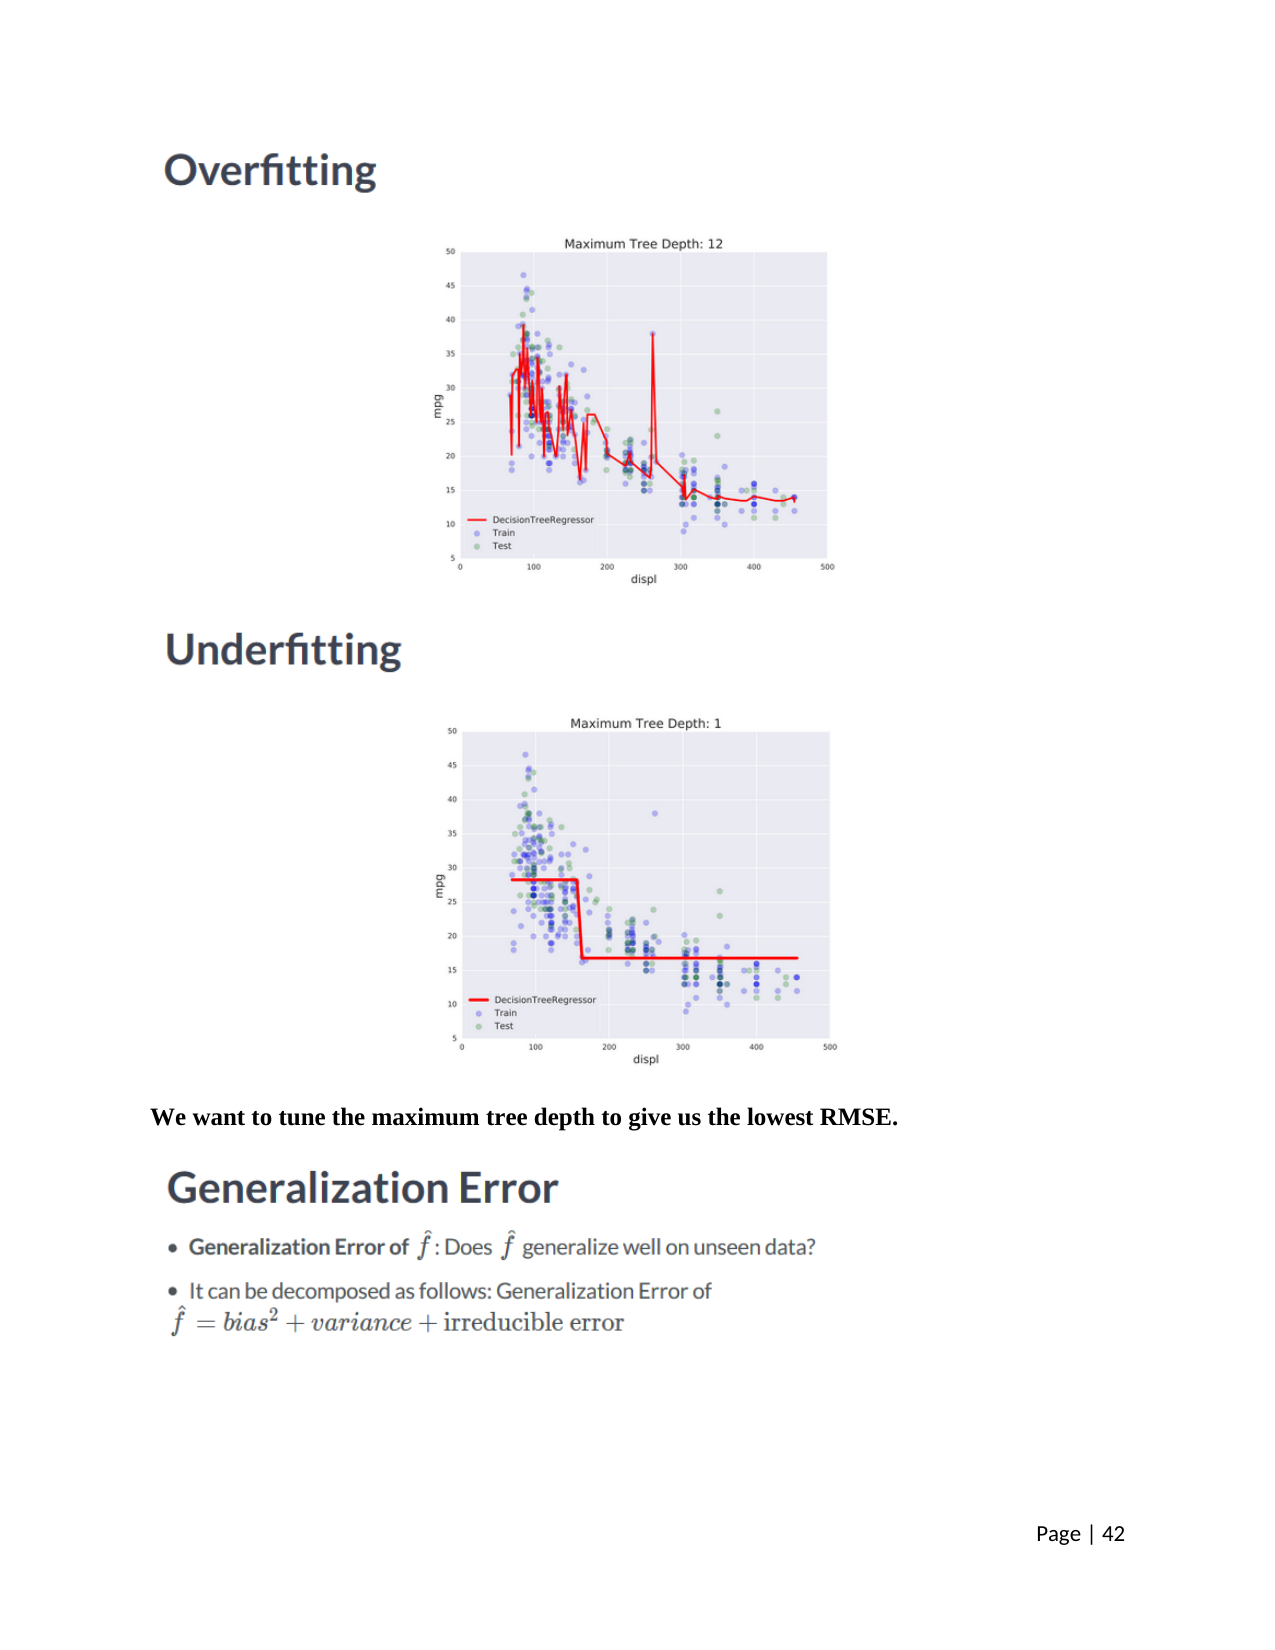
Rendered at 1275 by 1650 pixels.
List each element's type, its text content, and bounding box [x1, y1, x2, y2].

picture [150, 1162, 1125, 1356]
text We want to tune the maximum tree depth to give us the lowest RMSE. [150, 1102, 1125, 1131]
picture [150, 624, 1125, 1072]
picture [150, 150, 1125, 594]
